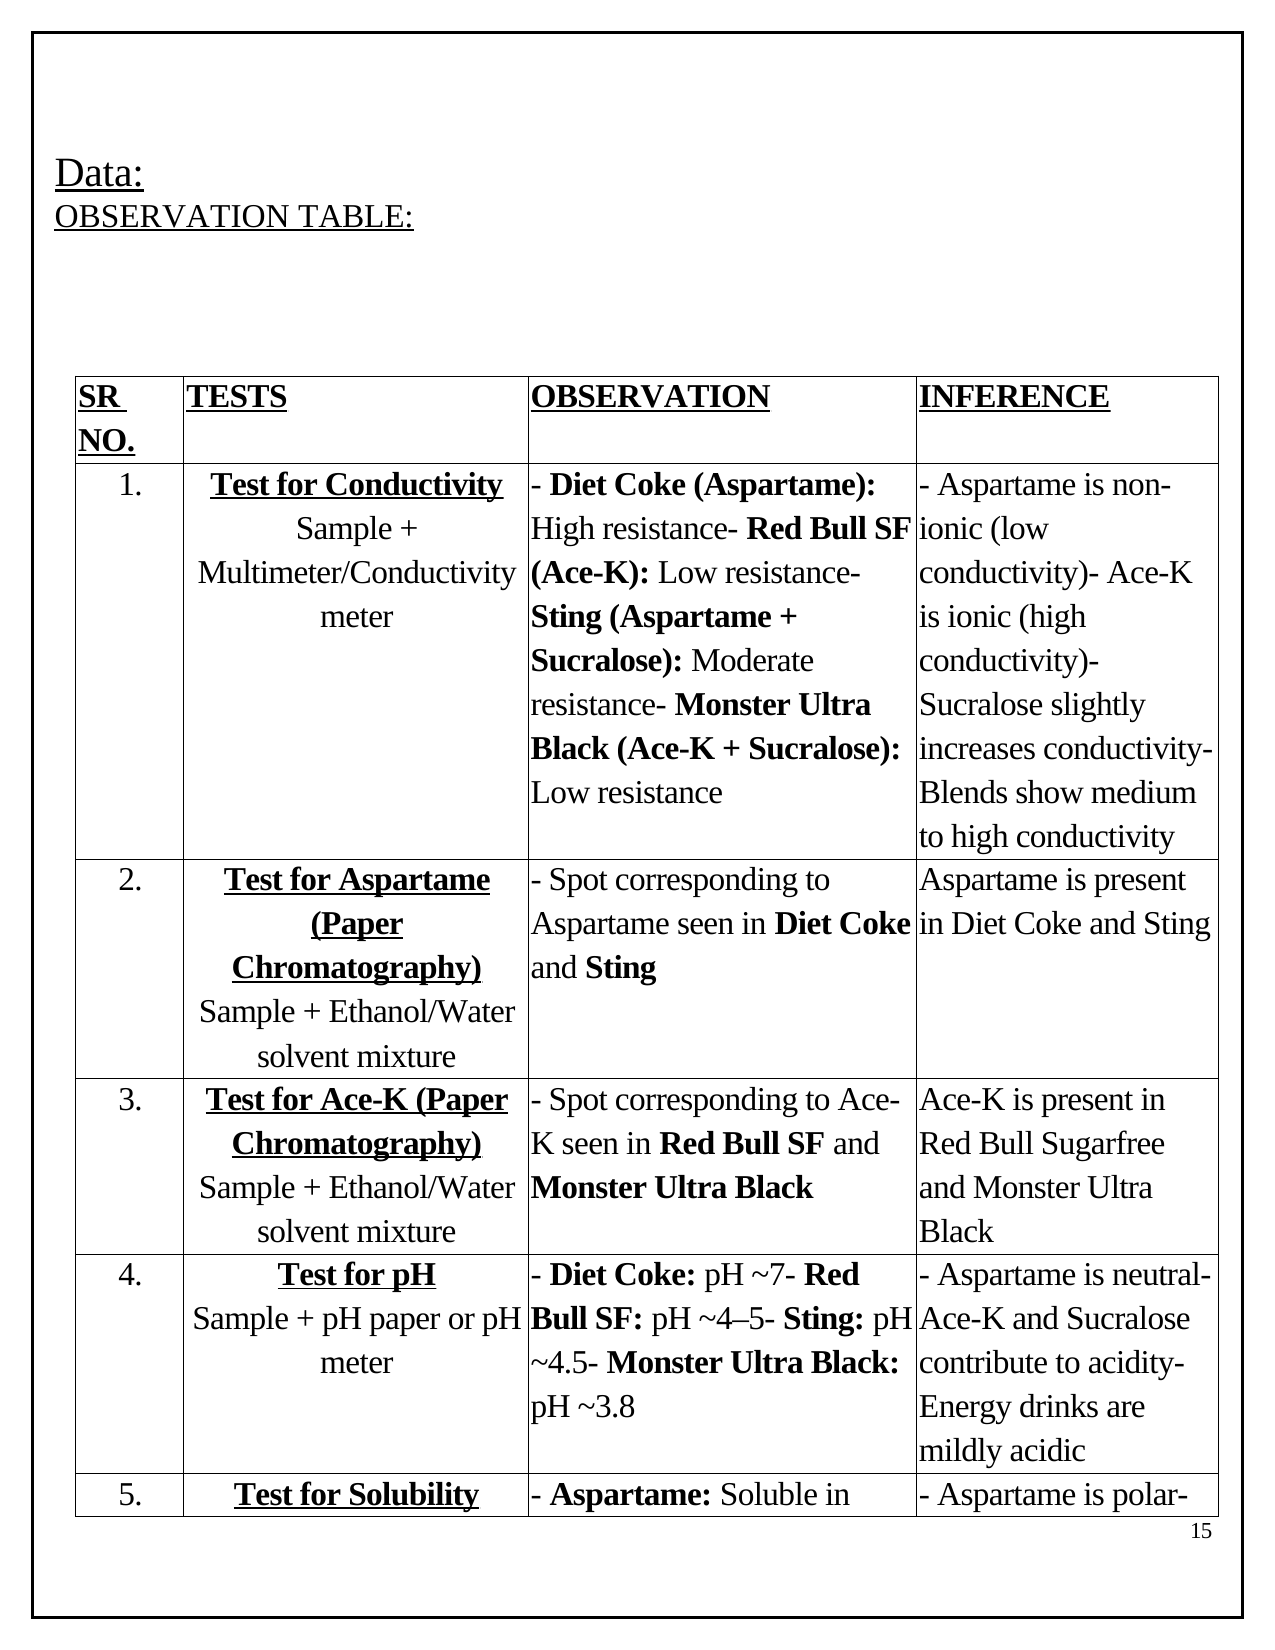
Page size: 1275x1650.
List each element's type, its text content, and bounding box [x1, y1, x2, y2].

table_cell Test for Aspartame (Paper Chromatography) Sample + Ethanol/Water solvent mixture [184, 860, 528, 1078]
table_cell - Aspartame is neutral- Ace-K and Sucralose contribute to acidity- Energy drinks are mildly acidic [917, 1255, 1218, 1473]
table_cell Test for Conductivity Sample + Multimeter/Conductivity meter [184, 464, 528, 858]
table_header SR NO. [76, 377, 183, 463]
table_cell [917, 1474, 1218, 1516]
table_cell 4. [76, 1255, 183, 1473]
table_header TESTS [184, 377, 528, 463]
table_cell Ace-K is present in Red Bull Sugarfree and Monster Ultra Black [917, 1079, 1218, 1253]
table_cell 1. [76, 464, 183, 858]
table_cell - Aspartame is non-ionic (low conductivity)- Ace-K is ionic (high conductivity)- Sucralose slightly increases conductivity- Blends show medium to high conductivity [917, 464, 1218, 858]
table_cell - Spot corresponding to Ace-K seen in Red Bull SF and Monster Ultra Black [529, 1079, 916, 1253]
text OBSERVATION TABLE: [54, 196, 1237, 234]
table_header INFERENCE [917, 377, 1218, 463]
subtitle Data: [54, 148, 1237, 196]
table_cell 5. [76, 1474, 183, 1516]
table_cell Test for pH Sample + pH paper or pH meter [184, 1255, 528, 1473]
table_cell Test for Ace-K (Paper Chromatography) Sample + Ethanol/Water solvent mixture [184, 1079, 528, 1253]
table_cell - Diet Coke: pH ~7- Red Bull SF: pH ~4–5- Sting: pH ~4.5- Monster Ultra Black: pH ~3.8 [529, 1255, 916, 1473]
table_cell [184, 1474, 528, 1516]
table_cell - Diet Coke (Aspartame): High resistance- Red Bull SF (Ace-K): Low resistance- Sting (Aspartame + Sucralose): Moderate resistance- Monster Ultra Black (Ace-K + Sucralose): Low resistance [529, 464, 916, 858]
table_cell Aspartame is present in Diet Coke and Sting [917, 860, 1218, 1078]
table_cell - Spot corresponding to Aspartame seen in Diet Coke and Sting [529, 860, 916, 1078]
table_cell 2. [76, 860, 183, 1078]
table_header OBSERVATION [529, 377, 916, 463]
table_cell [529, 1474, 916, 1516]
table_cell 3. [76, 1079, 183, 1253]
